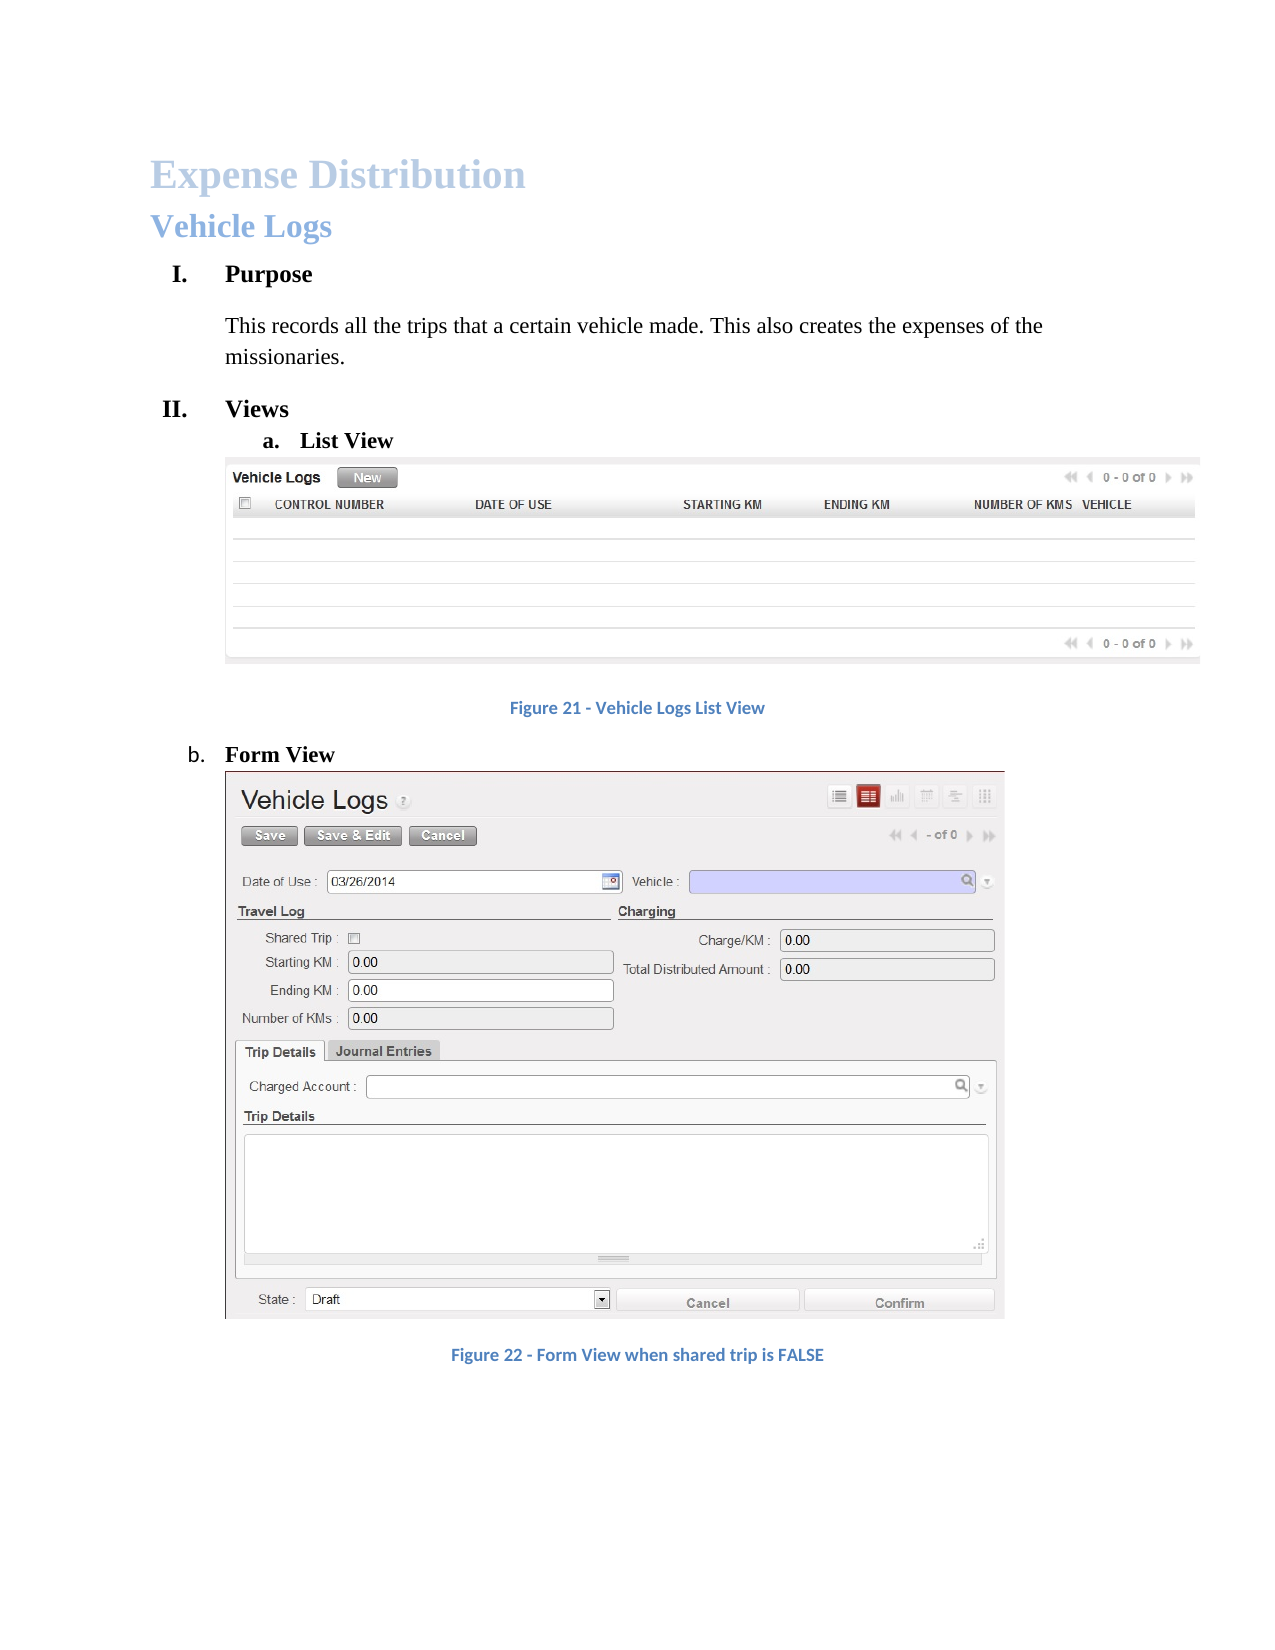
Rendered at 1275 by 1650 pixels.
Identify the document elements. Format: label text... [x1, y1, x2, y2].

list Views [187, 394, 1125, 422]
picture [225, 771, 1005, 1319]
picture [225, 457, 1200, 671]
subtitle Vehicle Logs [150, 206, 1125, 244]
text This records all the trips that a certain vehicle made. This also creates the expenses of the missionaries. [225, 312, 1125, 369]
list List View [262, 427, 1125, 453]
subtitle Expense Distribution [150, 150, 1125, 198]
list Form View [187, 740, 1125, 768]
list Purpose [187, 259, 1125, 287]
